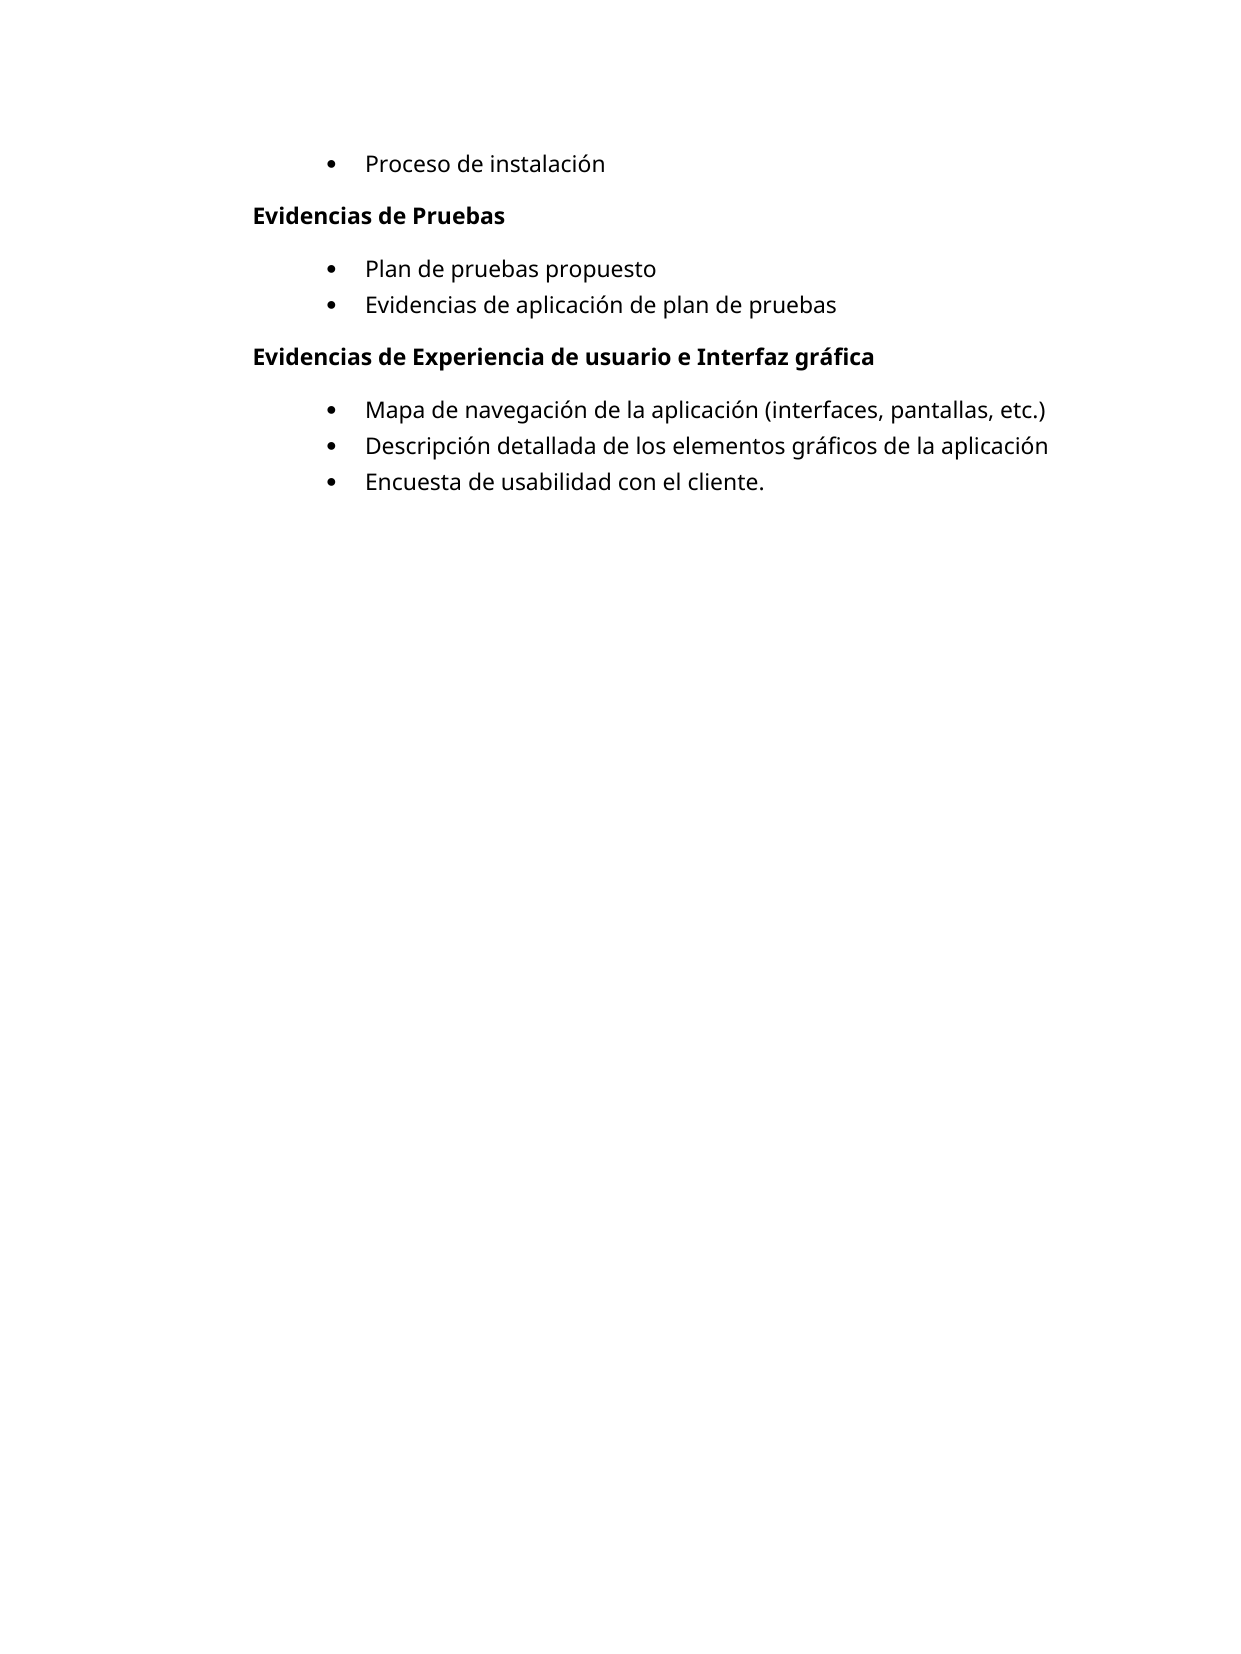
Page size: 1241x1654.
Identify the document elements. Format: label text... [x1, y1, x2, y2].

list Evidencias de aplicación de plan de pruebas [327, 289, 1063, 320]
list Plan de pruebas propuesto [327, 253, 1063, 284]
list Descripción detallada de los elementos gráficos de la aplicación [327, 430, 1063, 461]
text Evidencias de Pruebas [252, 200, 1063, 231]
list Mapa de navegación de la aplicación (interfaces, pantallas, etc.) [327, 394, 1063, 425]
list Proceso de instalación [327, 148, 1063, 179]
text Evidencias de Experiencia de usuario e Interfaz gráfica [252, 341, 1063, 373]
list Encuesta de usabilidad con el cliente. [327, 466, 1063, 497]
